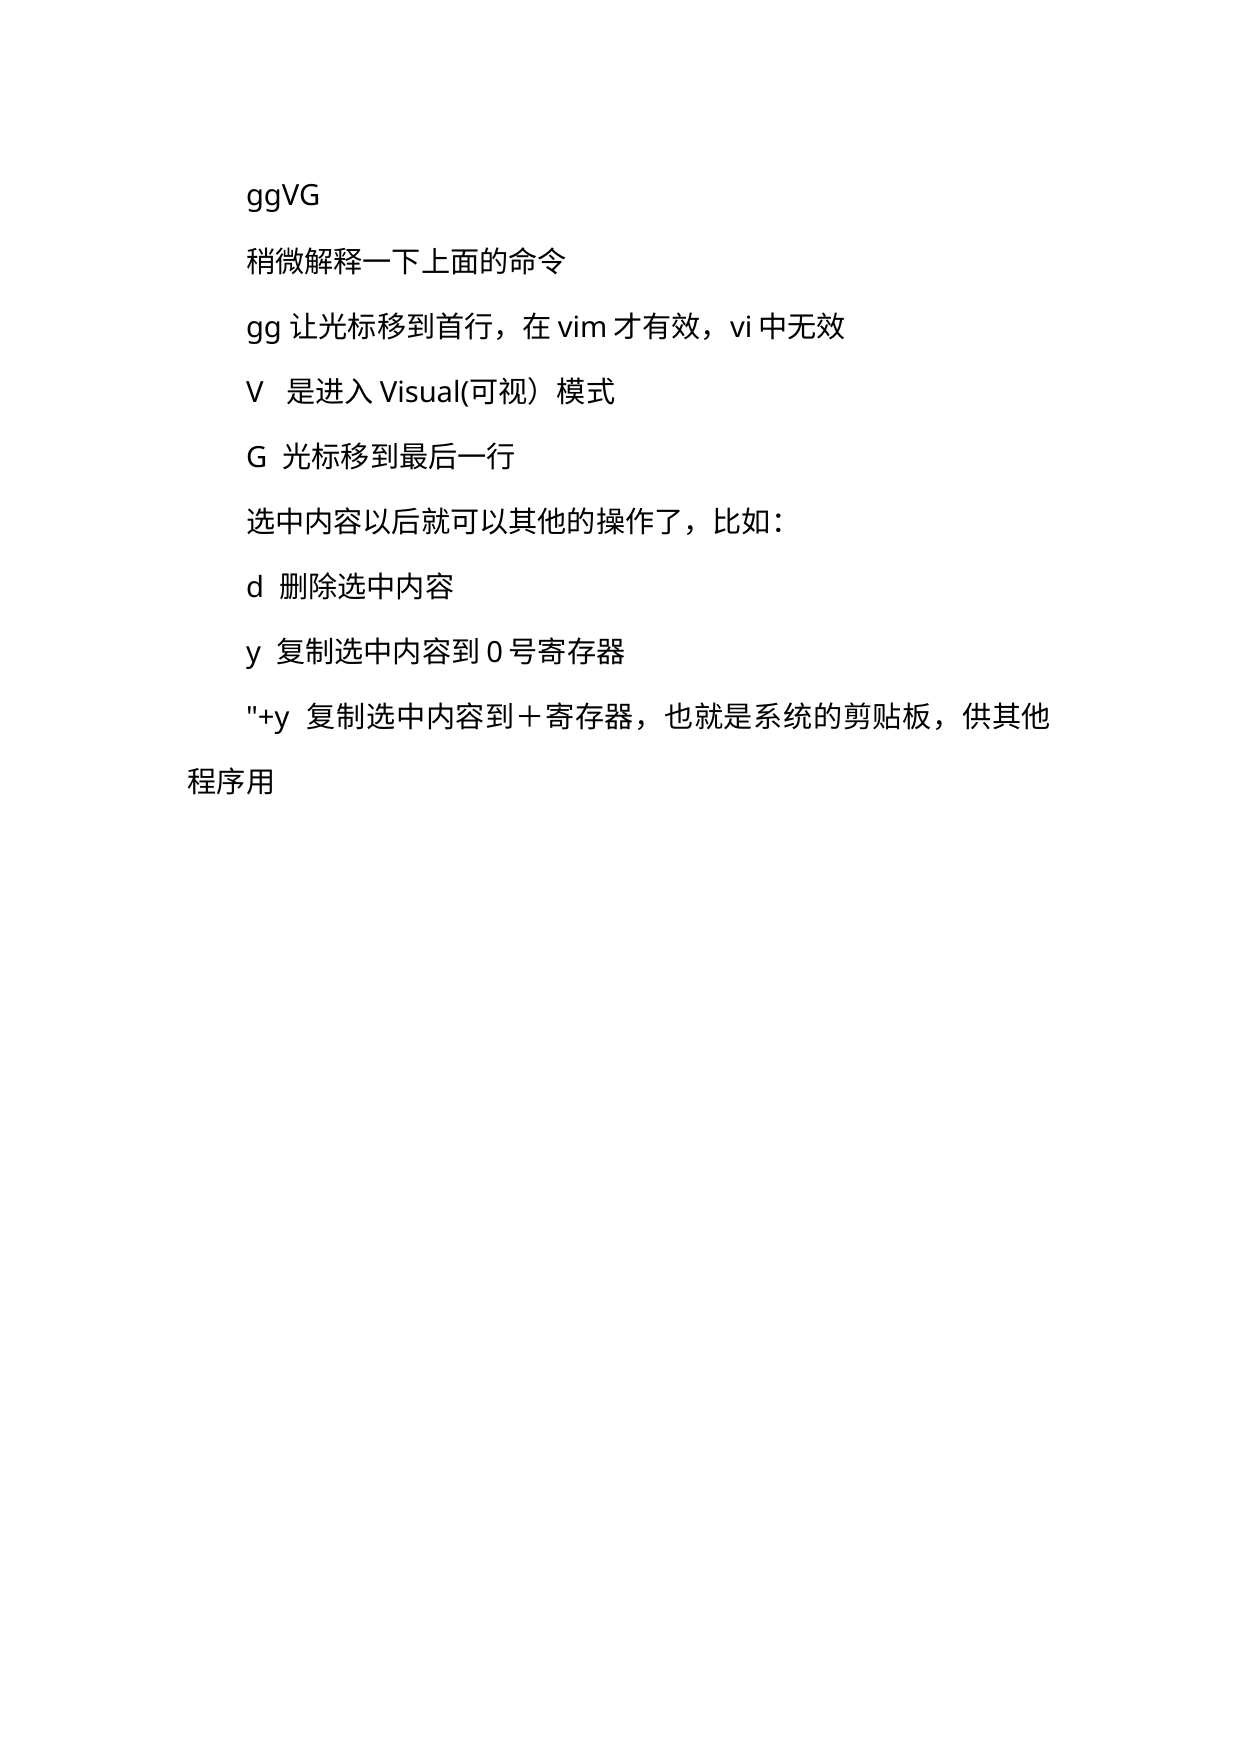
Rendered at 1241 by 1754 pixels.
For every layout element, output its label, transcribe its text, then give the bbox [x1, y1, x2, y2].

text 选中内容以后就可以其他的操作了，比如： [187, 487, 1053, 552]
text y 复制选中内容到0号寄存器 [187, 617, 1053, 682]
text G 光标移到最后一行 [187, 422, 1053, 487]
text V 是进入Visual(可视）模式 [187, 357, 1053, 422]
text d 删除选中内容 [187, 552, 1053, 617]
text "+y 复制选中内容到＋寄存器，也就是系统的剪贴板，供其他程序用 [187, 682, 1053, 812]
text ggVG [187, 162, 1053, 227]
text 稍微解释一下上面的命令 [187, 227, 1053, 292]
text gg 让光标移到首行，在vim才有效，vi中无效 [187, 292, 1053, 357]
